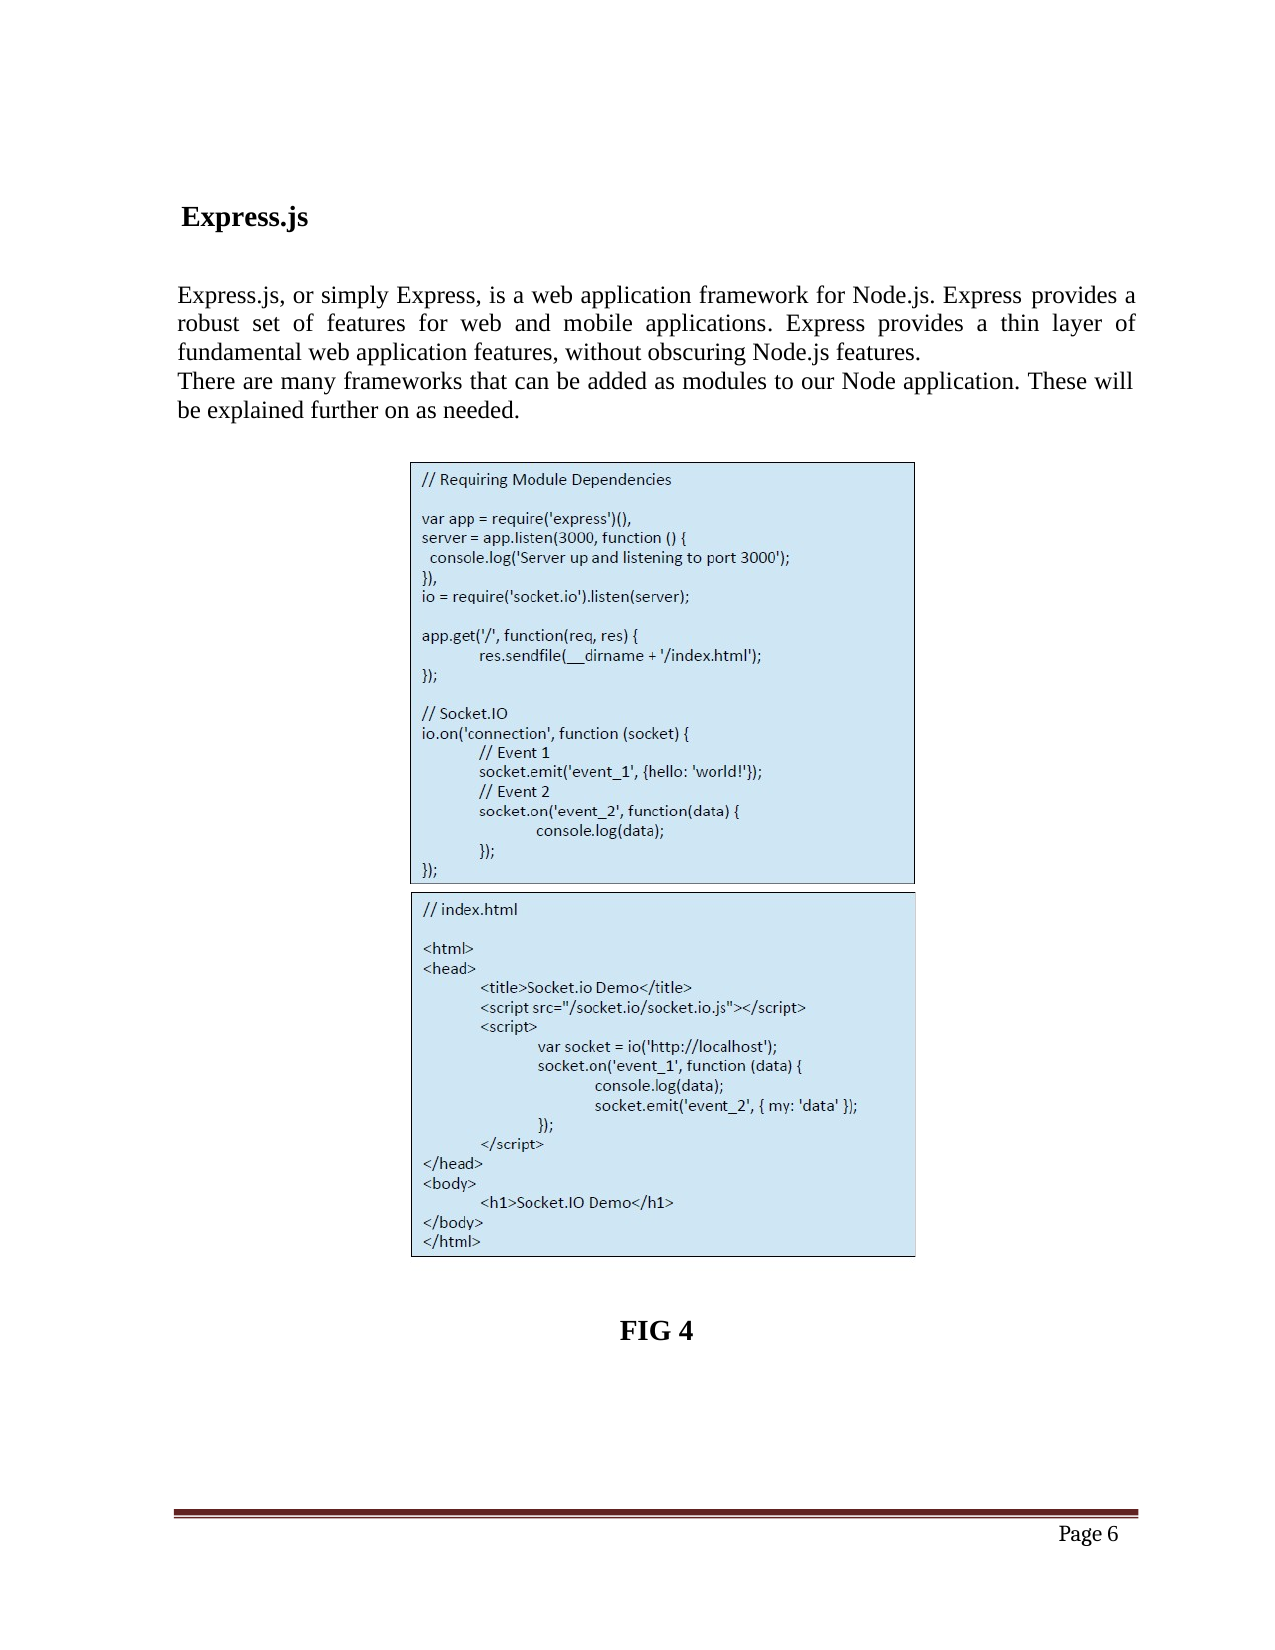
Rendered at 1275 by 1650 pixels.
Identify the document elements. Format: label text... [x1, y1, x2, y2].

subtitle FIG 4 [421, 1314, 892, 1347]
list Express.js [121, 199, 1252, 233]
text There are many frameworks that can be added as modules to our Node application. These will be explained further on as needed. [177, 366, 1135, 423]
picture [410, 892, 916, 1314]
picture [410, 462, 917, 884]
text Express.js, or simply Express, is a web application framework for Node.js. Express provides a robust set of features for web and mobile applications. Express provides a thin layer of fundamental web application features, without obscuring Node.js features. [177, 280, 1136, 366]
